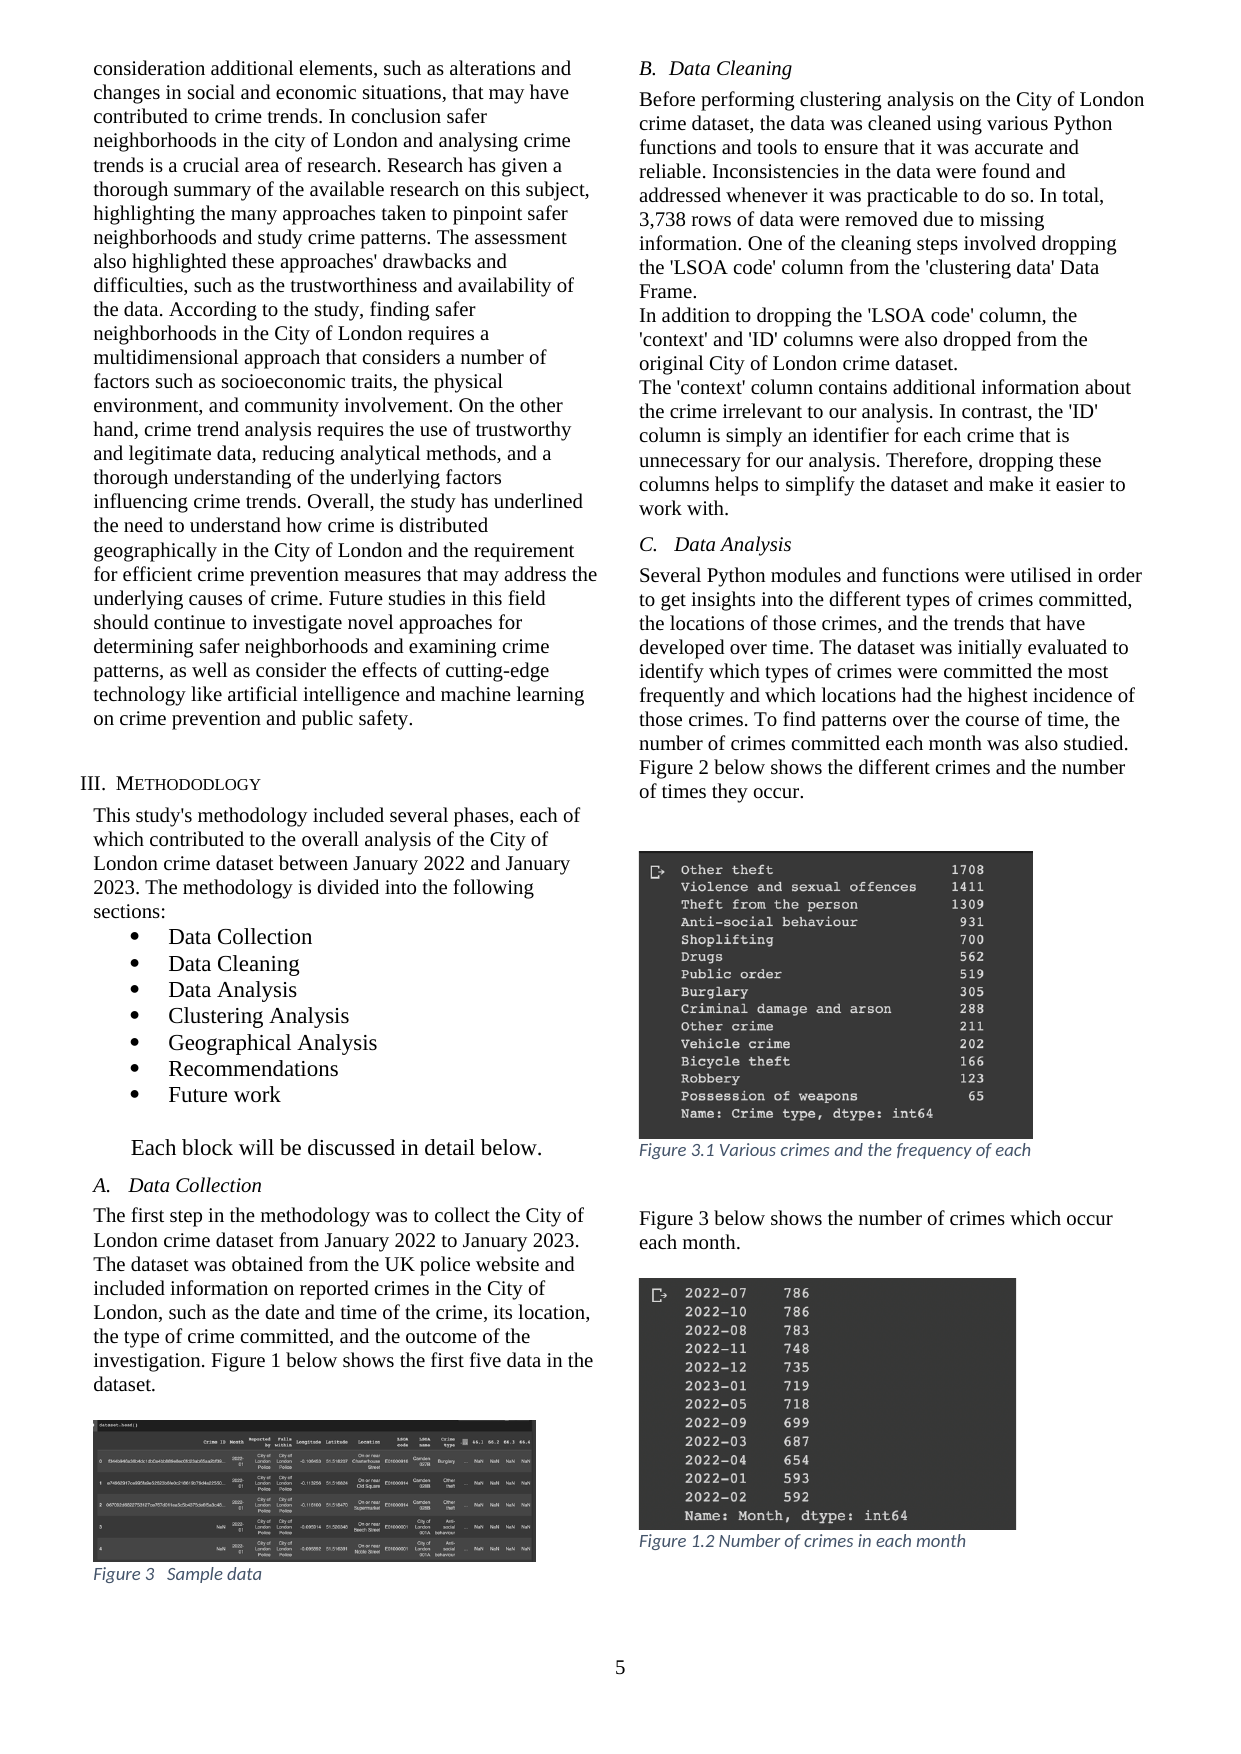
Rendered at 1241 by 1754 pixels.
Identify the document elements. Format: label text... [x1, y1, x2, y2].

picture [93, 1420, 536, 1562]
text Figure 3 Sample data [93, 1562, 601, 1584]
text This study's methodology included several phases, each of which contributed to the overall analysis of the City of London crime dataset between January 2022 and January 2023. The methodology is divided into the following sections: [93, 803, 601, 923]
text In addition to dropping the 'LSOA code' column, the 'context' and 'ID' columns were also dropped from the original City of London crime dataset. [639, 303, 1147, 375]
subtitle Data Analysis [639, 532, 1147, 556]
subtitle Data Cleaning [639, 56, 1147, 80]
list Data Cleaning [131, 950, 601, 976]
list Clustering Analysis [131, 1002, 601, 1029]
text Several Python modules and functions were utilised in order to get insights into the different types of crimes committed, the locations of those crimes, and the trends that have developed over time. The dataset was initially evaluated to identify which types of crimes were committed the most frequently and which locations had the highest incidence of those crimes. To find patterns over the course of time, the number of crimes committed each month was also studied. Figure 2 below shows the different crimes and the number of times they occur. [639, 562, 1147, 803]
picture [638, 851, 1033, 1139]
subtitle Data Collection [93, 1173, 601, 1197]
text The first step in the methodology was to collect the City of London crime dataset from January 2022 to January 2023. The dataset was obtained from the UK police website and included information on reported crimes in the City of London, such as the date and time of the crime, its location, the type of crime committed, and the outcome of the investigation. Figure 1 below shows the first five data in the dataset. [93, 1203, 601, 1396]
list Data Analysis [131, 976, 601, 1002]
list Data Collection [131, 923, 601, 950]
list Geographical Analysis [131, 1029, 601, 1055]
text The 'context' column contains additional information about the crime irrelevant to our analysis. In contrast, the 'ID' column is simply an identifier for each crime that is unnecessary for our analysis. Therefore, dropping these columns helps to simplify the dataset and make it easier to work with. [639, 375, 1147, 520]
list Each block will be discussed in detail below. [131, 1134, 601, 1161]
picture [638, 1278, 1017, 1530]
list Future work [131, 1082, 601, 1108]
list Recommendations [131, 1055, 601, 1082]
text Figure 3.1 Various crimes and the frequency of each [639, 1138, 1147, 1161]
text Figure 3 below shows the number of crimes which occur each month. [639, 1206, 1147, 1254]
text Before performing clustering analysis on the City of London crime dataset, the data was cleaned using various Python functions and tools to ensure that it was accurate and reliable. Inconsistencies in the data were found and addressed whenever it was practicable to do so. In total, 3,738 rows of data were removed due to missing information. One of the cleaning steps involved dropping the 'LSOA code' column from the 'clustering data' Data Frame. [639, 87, 1147, 303]
subtitle Methododlogy [93, 771, 601, 795]
